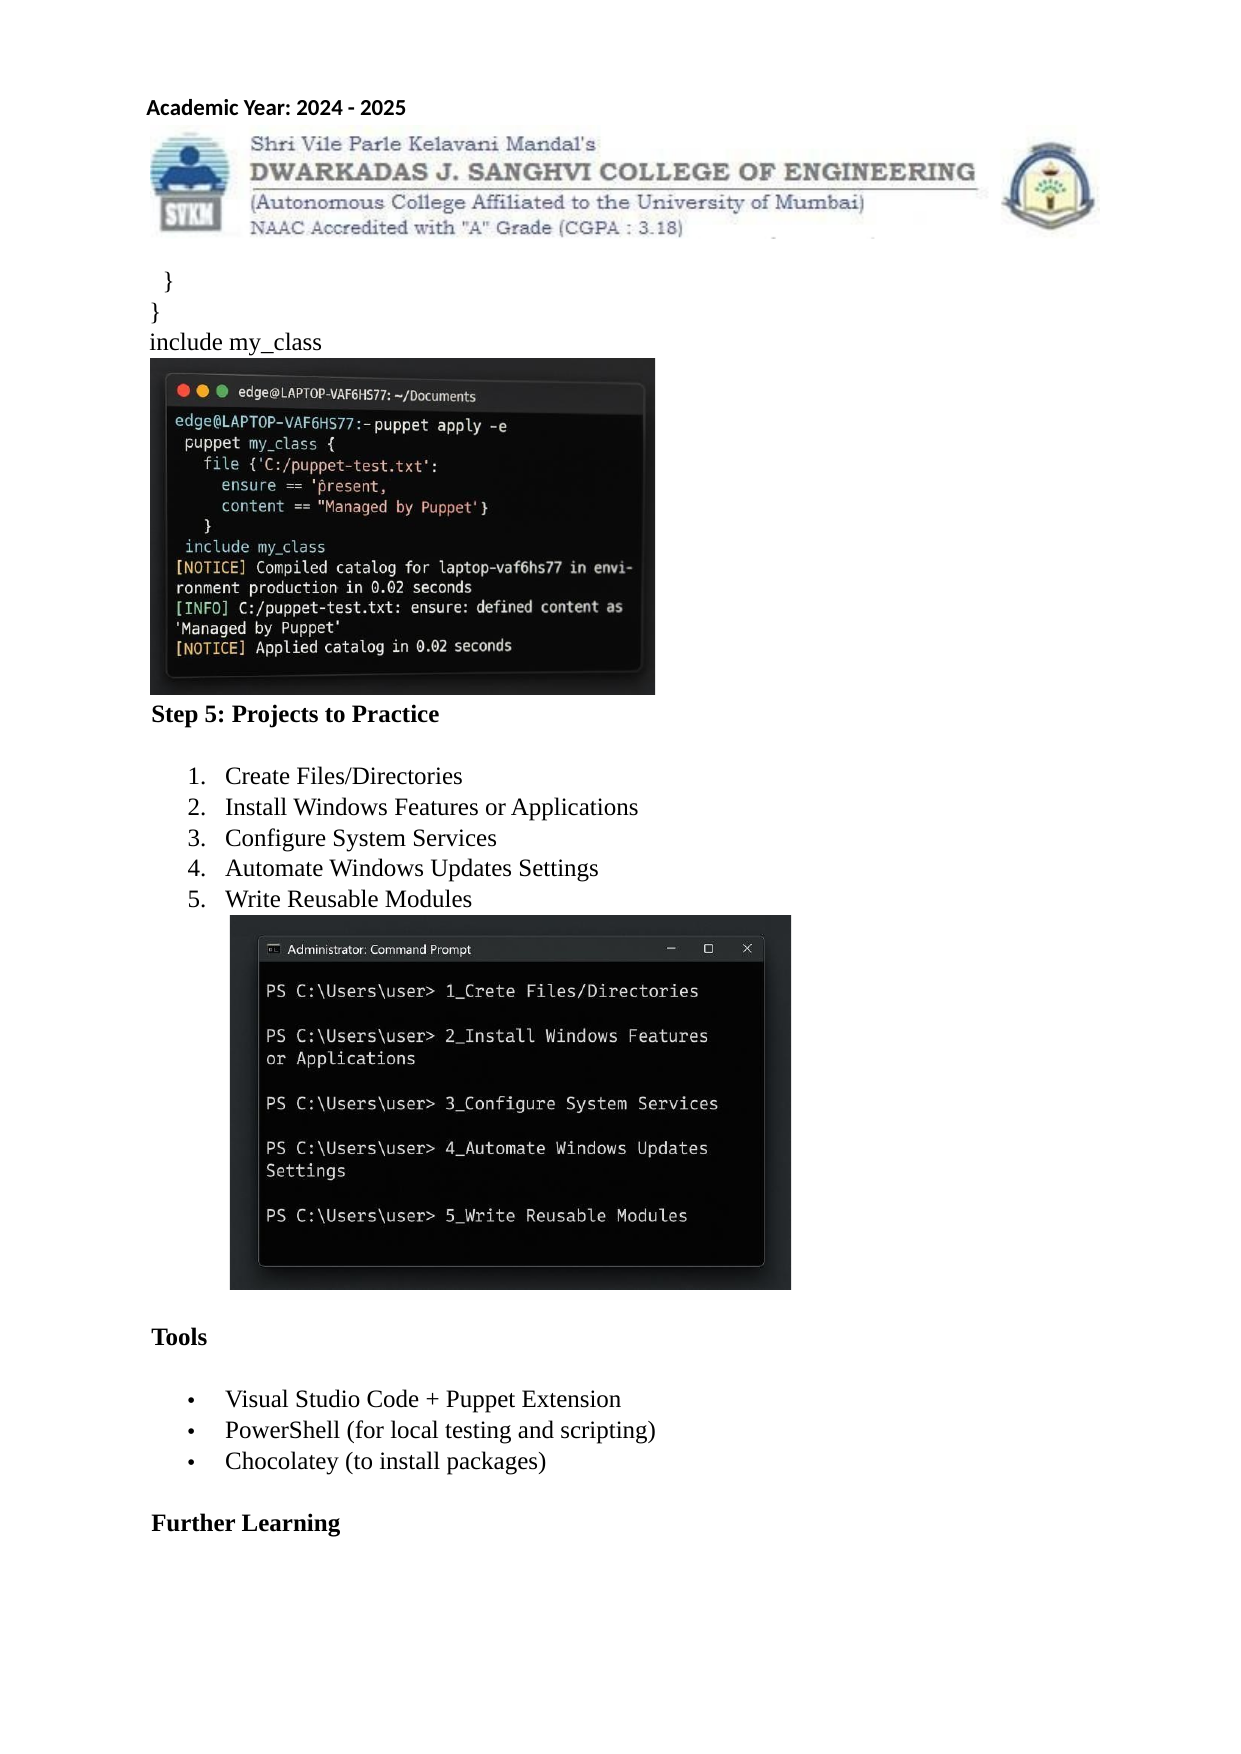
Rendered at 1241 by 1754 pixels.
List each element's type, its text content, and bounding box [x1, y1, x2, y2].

text } [149, 297, 1091, 325]
picture [150, 358, 656, 695]
picture [229, 915, 792, 1290]
text } [162, 266, 1091, 294]
list Chocolatey (to install packages) [187, 1446, 1091, 1474]
list Visual Studio Code + Puppet Extension [187, 1384, 1091, 1413]
text Step 5: Projects to Practice [151, 699, 1092, 728]
text Further Learning [151, 1508, 1092, 1536]
list Configure System Services [187, 823, 1091, 851]
list Write Reusable Modules [187, 884, 1091, 913]
text Tools [151, 1322, 1092, 1351]
list Install Windows Features or Applications [187, 792, 1091, 821]
list PowerShell (for local testing and scripting) [187, 1415, 1091, 1444]
list Automate Windows Updates Settings [187, 853, 1091, 882]
list Create Files/Directories [187, 761, 1091, 790]
picture [150, 125, 1100, 239]
text include my_class [149, 327, 1091, 356]
